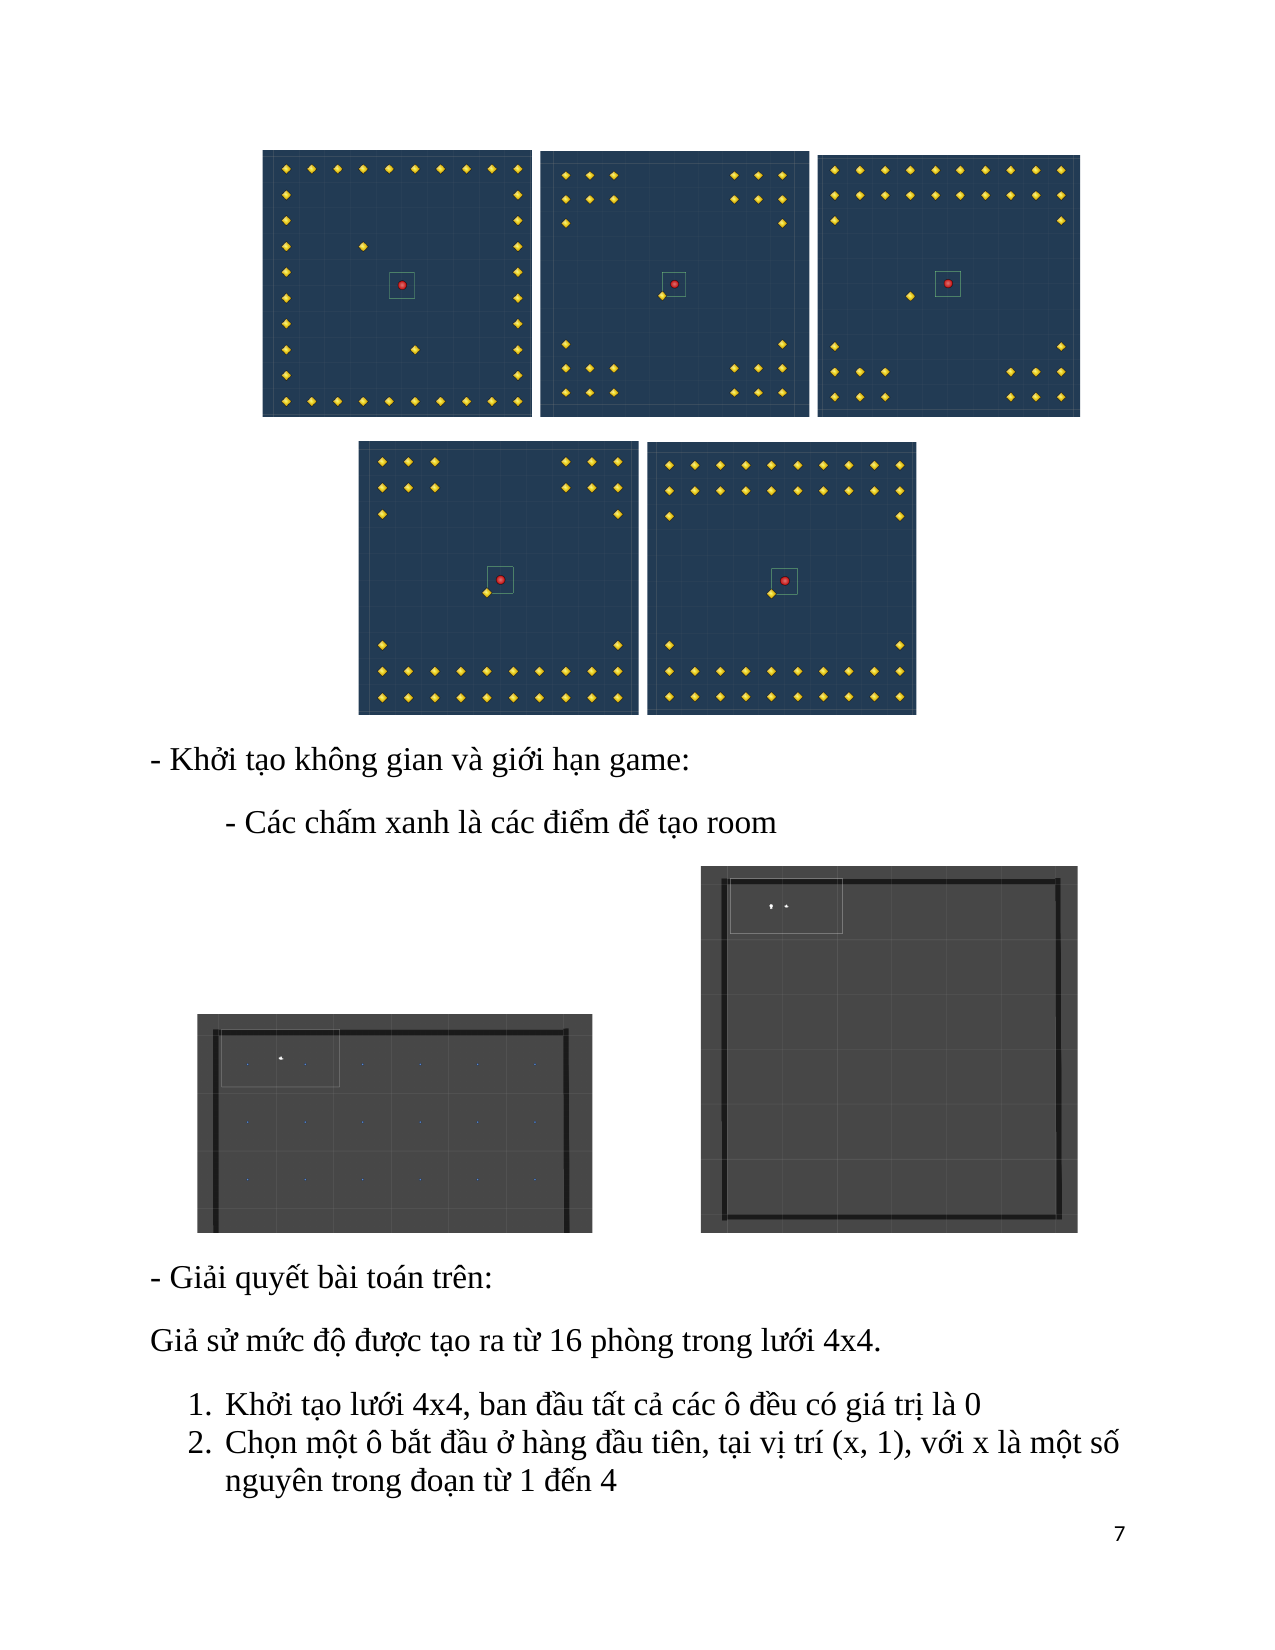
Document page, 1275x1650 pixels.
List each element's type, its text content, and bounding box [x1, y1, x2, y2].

text - Giải quyết bài toán trên: [150, 1257, 1125, 1296]
picture [358, 441, 639, 715]
picture [262, 150, 532, 417]
text Giả sử mức độ được tạo ra từ 16 phòng trong lưới 4x4. [150, 1321, 1125, 1359]
picture [817, 155, 1081, 417]
picture [197, 1014, 593, 1233]
text - Các chấm xanh là các điểm để tạo room [150, 803, 1125, 841]
picture [540, 151, 810, 417]
list Chọn một ô bắt đầu ở hàng đầu tiên, tại vị trí (x, 1), với x là một số nguyên trong đoạn từ 1 đến 4 [187, 1422, 1125, 1499]
list Khởi tạo lưới 4x4, ban đầu tất cả các ô đều có giá trị là 0 [187, 1384, 1125, 1422]
text - Khởi tạo không gian và giới hạn game: [150, 739, 1125, 778]
picture [647, 442, 917, 715]
picture [700, 866, 1078, 1233]
